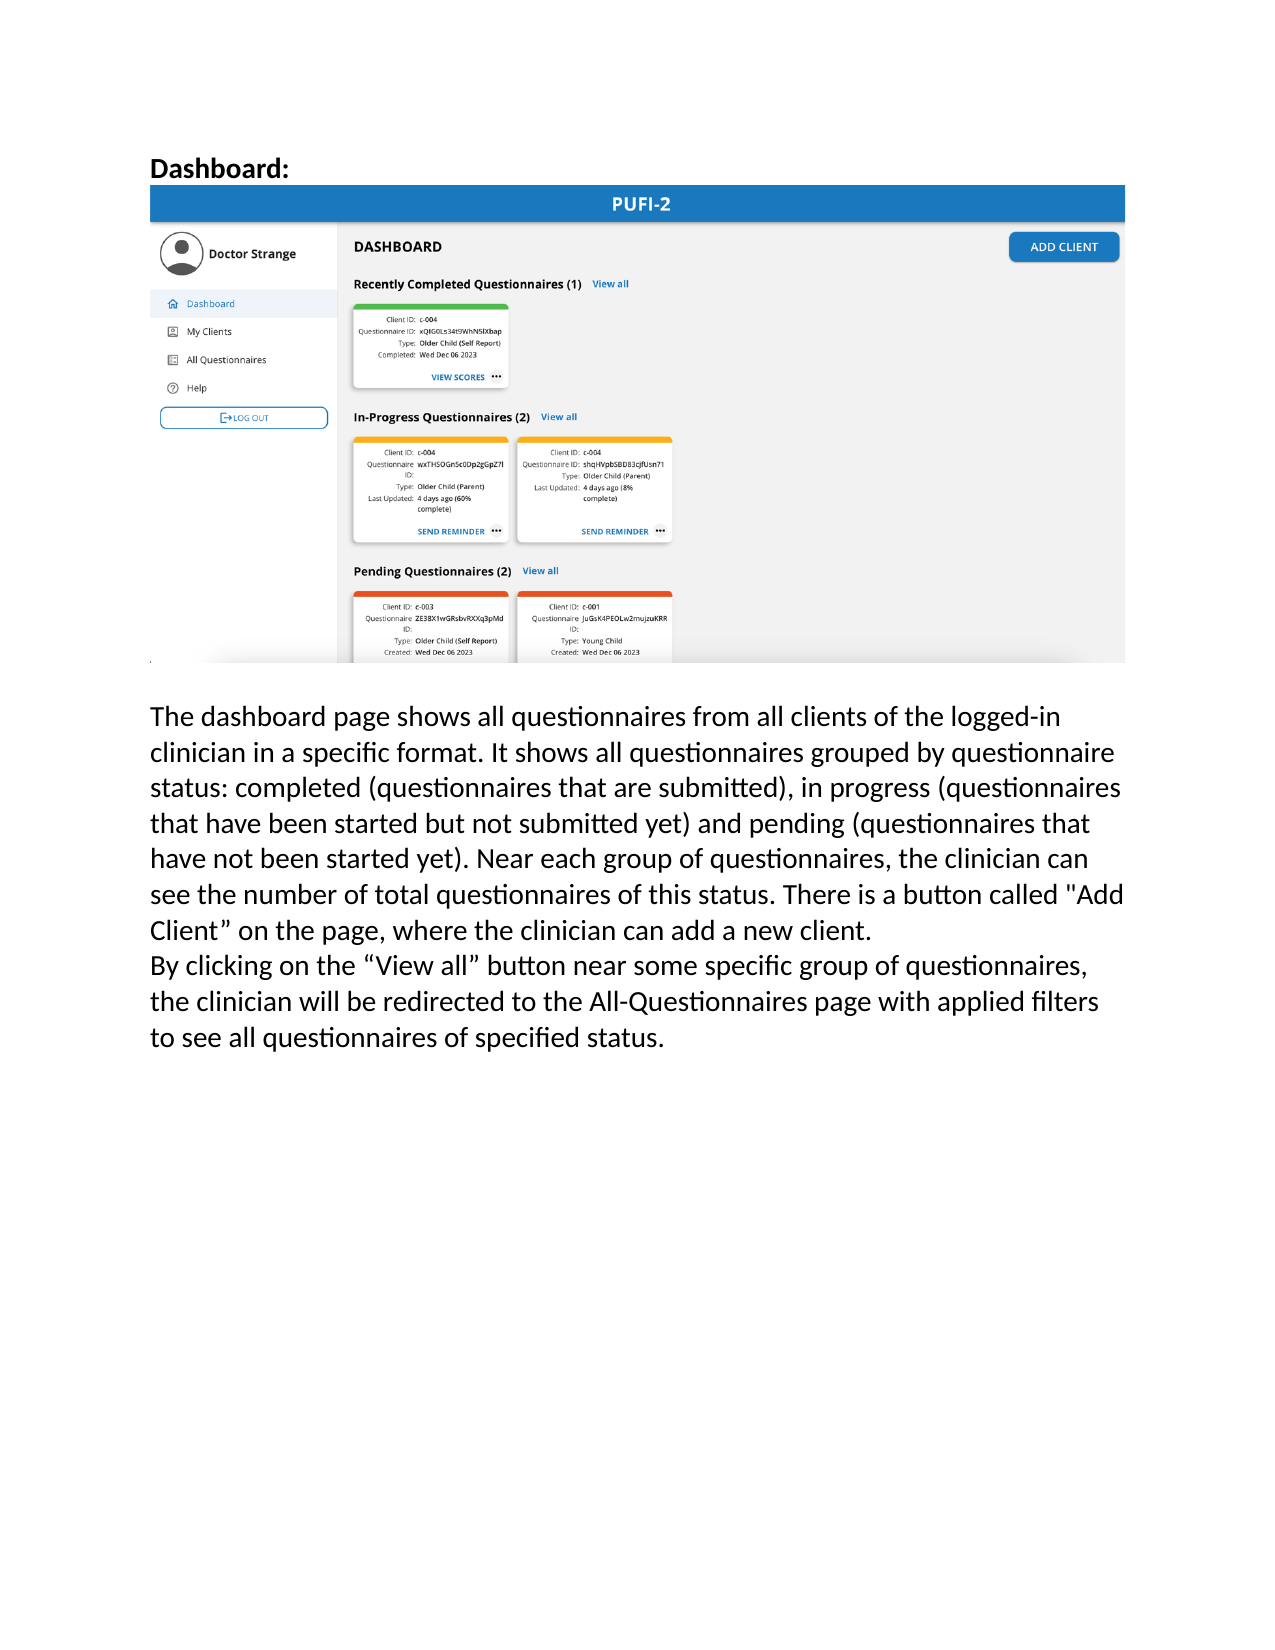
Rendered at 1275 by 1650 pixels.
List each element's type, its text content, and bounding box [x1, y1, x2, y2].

text The dashboard page shows all questionnaires from all clients of the logged-in clinician in a specific format. It shows all questionnaires grouped by questionnaire status: completed (questionnaires that are submitted), in progress (questionnaires that have been started but not submitted yet) and pending (questionnaires that have not been started yet). Near each group of questionnaires, the clinician can see the number of total questionnaires of this status. There is a button called "Add Client” on the page, where the clinician can add a new client. [150, 698, 1125, 947]
text By clicking on the “View all” button near some specific group of questionnaires, the clinician will be redirected to the All-Questionnaires page with applied filters to see all questionnaires of specified status. [150, 947, 1125, 1054]
text Dashboard: [150, 150, 1125, 185]
picture [150, 185, 1125, 663]
